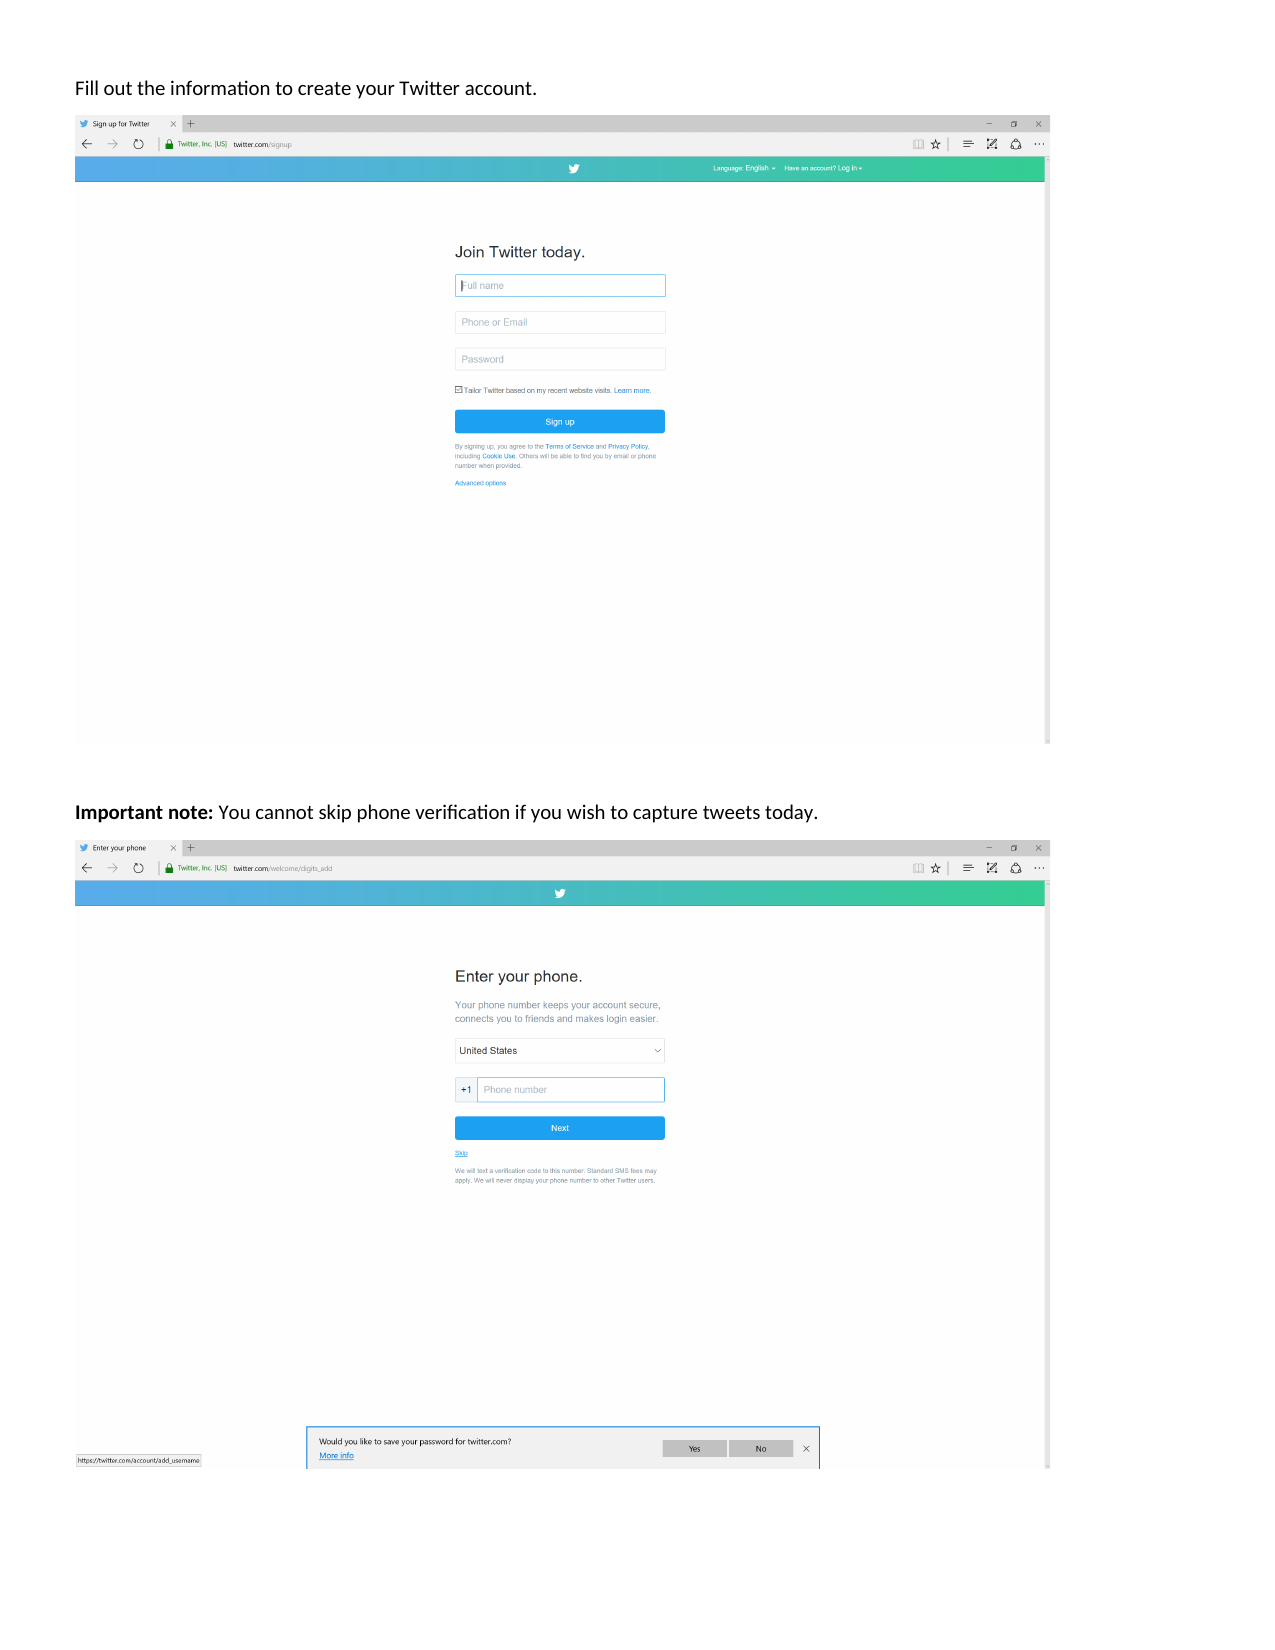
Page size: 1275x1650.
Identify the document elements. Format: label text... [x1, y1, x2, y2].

text Important note: You cannot skip phone verification if you wish to capture tweets today. [75, 799, 1200, 825]
picture [75, 840, 1050, 1469]
text Fill out the information to create your Twitter account. [75, 75, 1200, 100]
picture [75, 115, 1050, 744]
